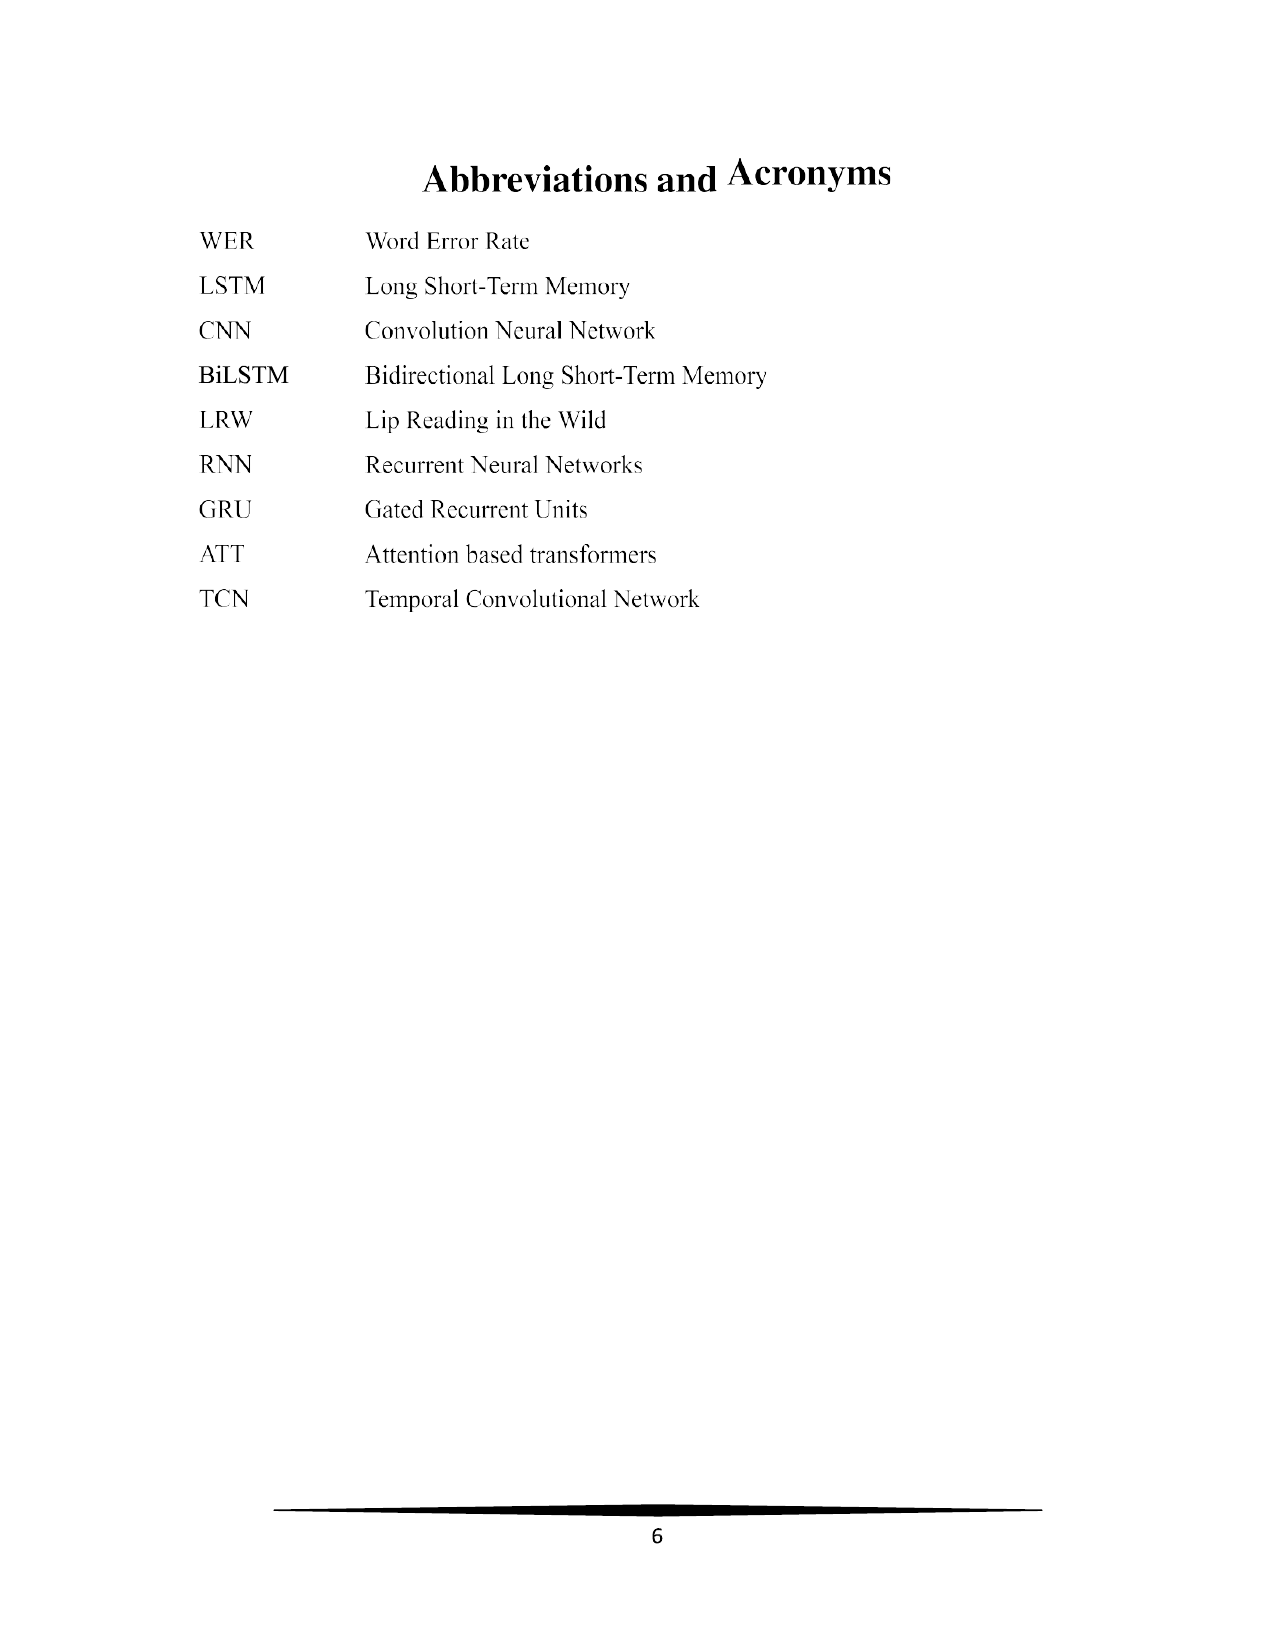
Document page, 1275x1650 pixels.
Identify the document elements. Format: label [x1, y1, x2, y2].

picture [727, 158, 891, 192]
picture [365, 589, 700, 612]
picture [199, 500, 252, 518]
picture [365, 321, 655, 339]
picture [422, 165, 647, 192]
picture [199, 589, 249, 607]
picture [199, 545, 244, 562]
picture [365, 410, 606, 433]
picture [199, 411, 253, 428]
picture [199, 455, 252, 473]
picture [199, 276, 265, 294]
picture [657, 166, 717, 192]
picture [364, 544, 656, 563]
picture [365, 231, 529, 249]
picture [199, 232, 255, 249]
picture [365, 455, 642, 473]
picture [365, 500, 587, 518]
picture [199, 321, 251, 339]
picture [365, 276, 630, 299]
picture [365, 365, 767, 389]
